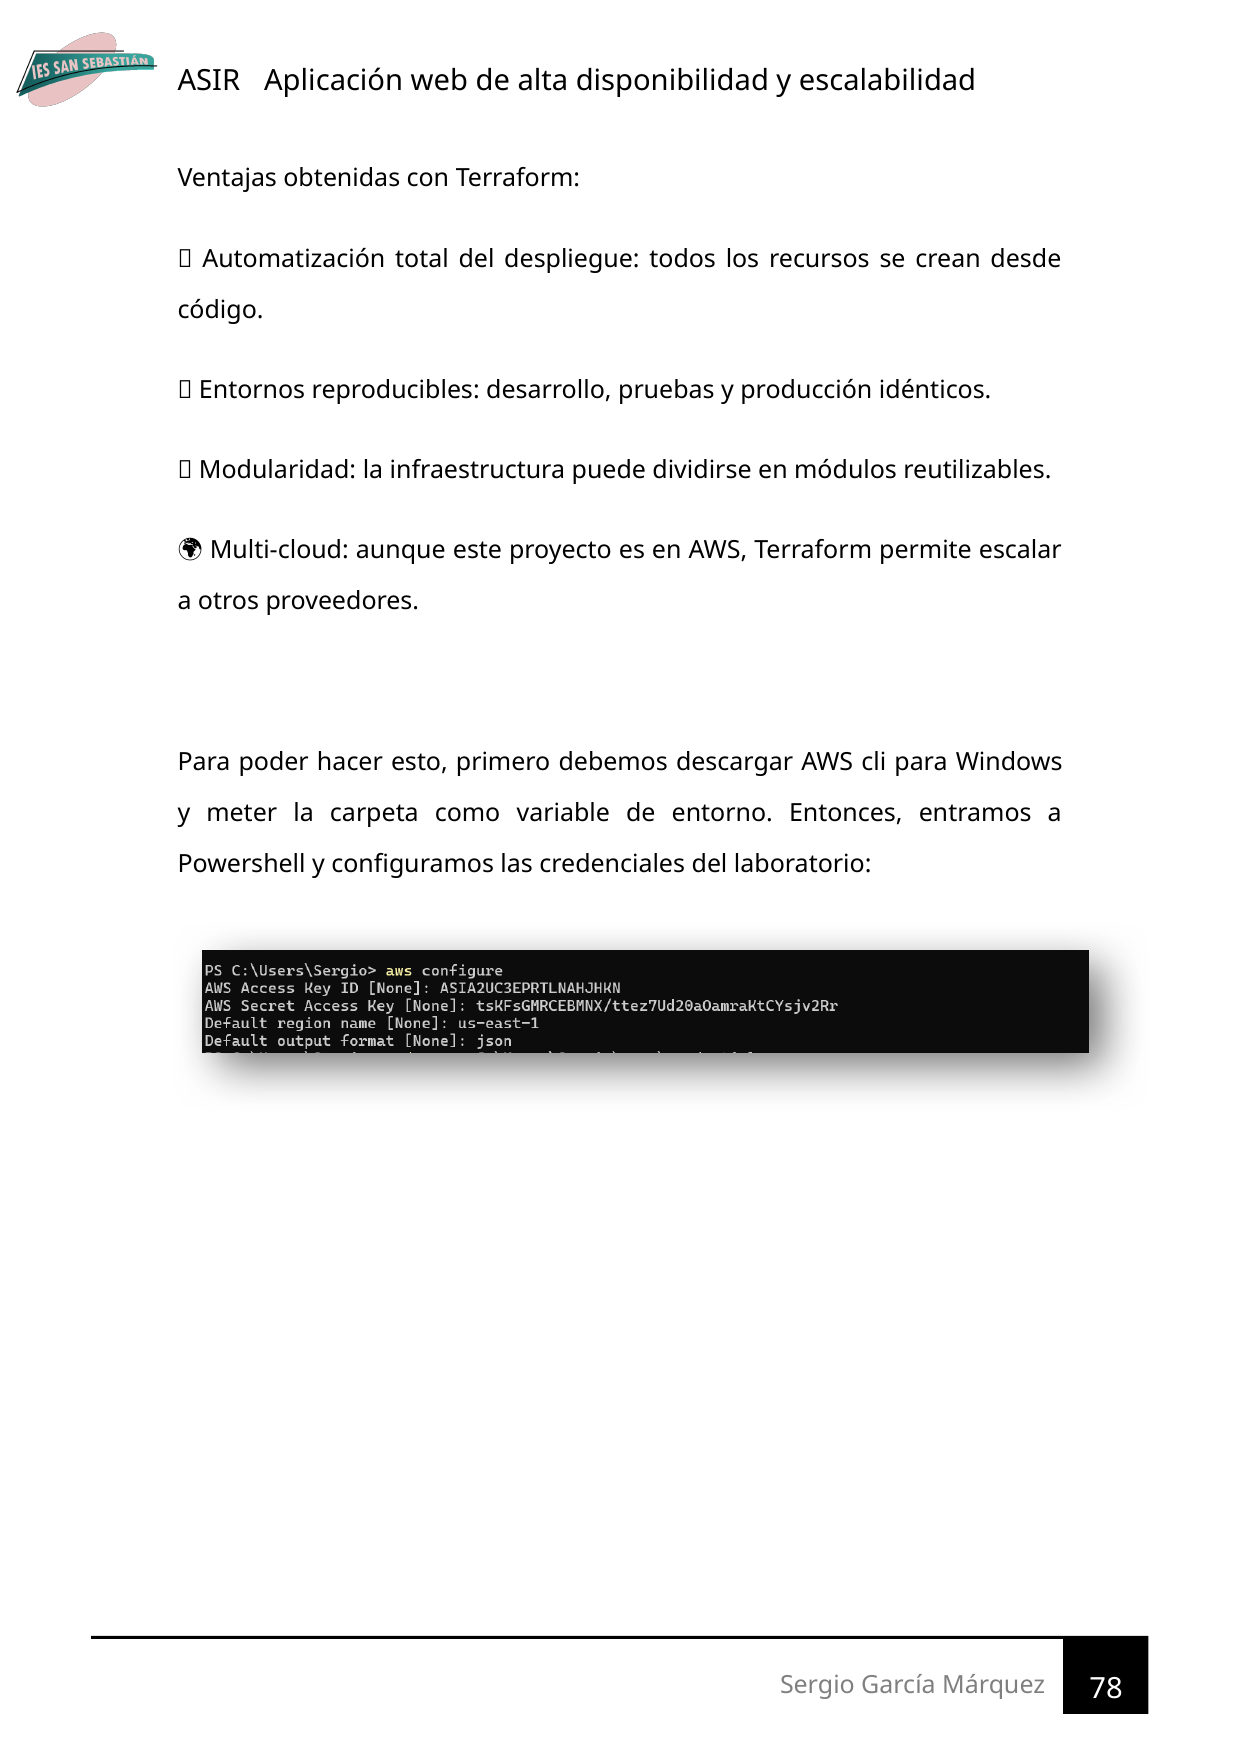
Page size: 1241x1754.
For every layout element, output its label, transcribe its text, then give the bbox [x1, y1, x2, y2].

text Para poder hacer esto, primero debemos descargar AWS cli para Windows y meter la carpeta como variable de entorno. Entonces, entramos a Powershell y configuramos las credenciales del laboratorio: [177, 743, 1063, 879]
text 🧩 Modularidad: la infraestructura puede dividirse en módulos reutilizables. [177, 452, 1063, 486]
text Ventajas obtenidas con Terraform: [177, 160, 1063, 194]
picture [202, 950, 1089, 1053]
text 🔁 Entornos reproducibles: desarrollo, pruebas y producción idénticos. [177, 372, 1063, 406]
text ✅ Automatización total del despliegue: todos los recursos se crean desde código. [177, 240, 1063, 325]
text 🌍 Multi-cloud: aunque este proyecto es en AWS, Terraform permite escalar a otros proveedores. [177, 532, 1063, 617]
picture [14, 32, 159, 107]
